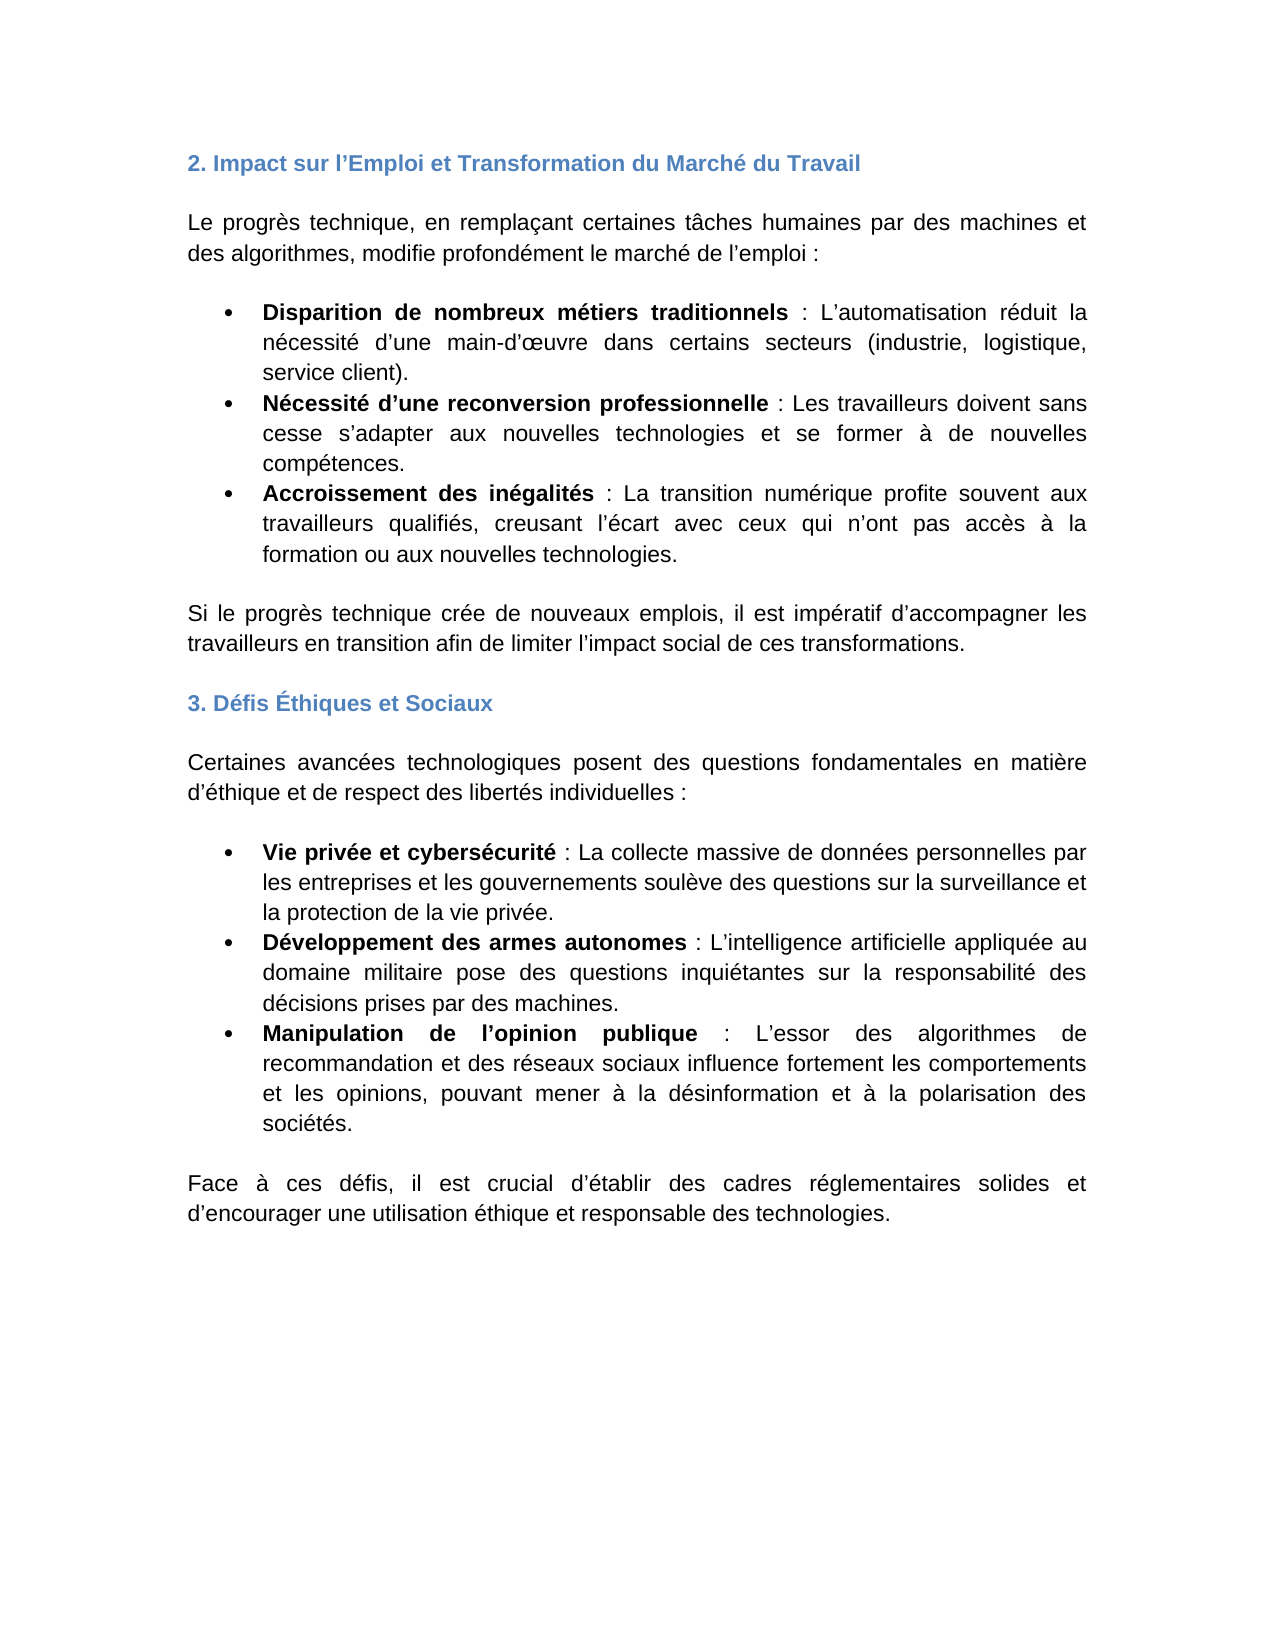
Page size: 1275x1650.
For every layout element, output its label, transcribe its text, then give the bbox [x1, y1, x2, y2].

text Certaines avancées technologiques posent des questions fondamentales en matière d’éthique et de respect des libertés individuelles : [187, 749, 1087, 806]
list Manipulation de l’opinion publique : L’essor des algorithmes de recommandation et des réseaux sociaux influence fortement les comportements et les opinions, pouvant mener à la désinformation et à la polarisation des sociétés. [225, 1020, 1087, 1137]
text Si le progrès technique crée de nouveaux emplois, il est impératif d’accompagner les travailleurs en transition afin de limiter l’impact social de ces transformations. [187, 600, 1087, 657]
text Face à ces défis, il est crucial d’établir des cadres réglementaires solides et d’encourager une utilisation éthique et responsable des technologies. [187, 1170, 1087, 1226]
list Développement des armes autonomes : L’intelligence artificielle appliquée au domaine militaire pose des questions inquiétantes sur la responsabilité des décisions prises par des machines. [225, 929, 1087, 1016]
subtitle 3. Défis Éthiques et Sociaux [187, 689, 1087, 716]
text Le progrès technique, en remplaçant certaines tâches humaines par des machines et des algorithmes, modifie profondément le marché de l’emploi : [187, 209, 1087, 266]
list Vie privée et cybersécurité : La collecte massive de données personnelles par les entreprises et les gouvernements soulève des questions sur la surveillance et la protection de la vie privée. [225, 838, 1087, 925]
list Disparition de nombreux métiers traditionnels : L’automatisation réduit la nécessité d’une main-d’œuvre dans certains secteurs (industrie, logistique, service client). [225, 299, 1087, 386]
list Accroissement des inégalités : La transition numérique profite souvent aux travailleurs qualifiés, creusant l’écart avec ceux qui n’ont pas accès à la formation ou aux nouvelles technologies. [225, 480, 1087, 567]
subtitle 2. Impact sur l’Emploi et Transformation du Marché du Travail [187, 150, 1087, 176]
list Nécessité d’une reconversion professionnelle : Les travailleurs doivent sans cesse s’adapter aux nouvelles technologies et se former à de nouvelles compétences. [225, 389, 1087, 476]
